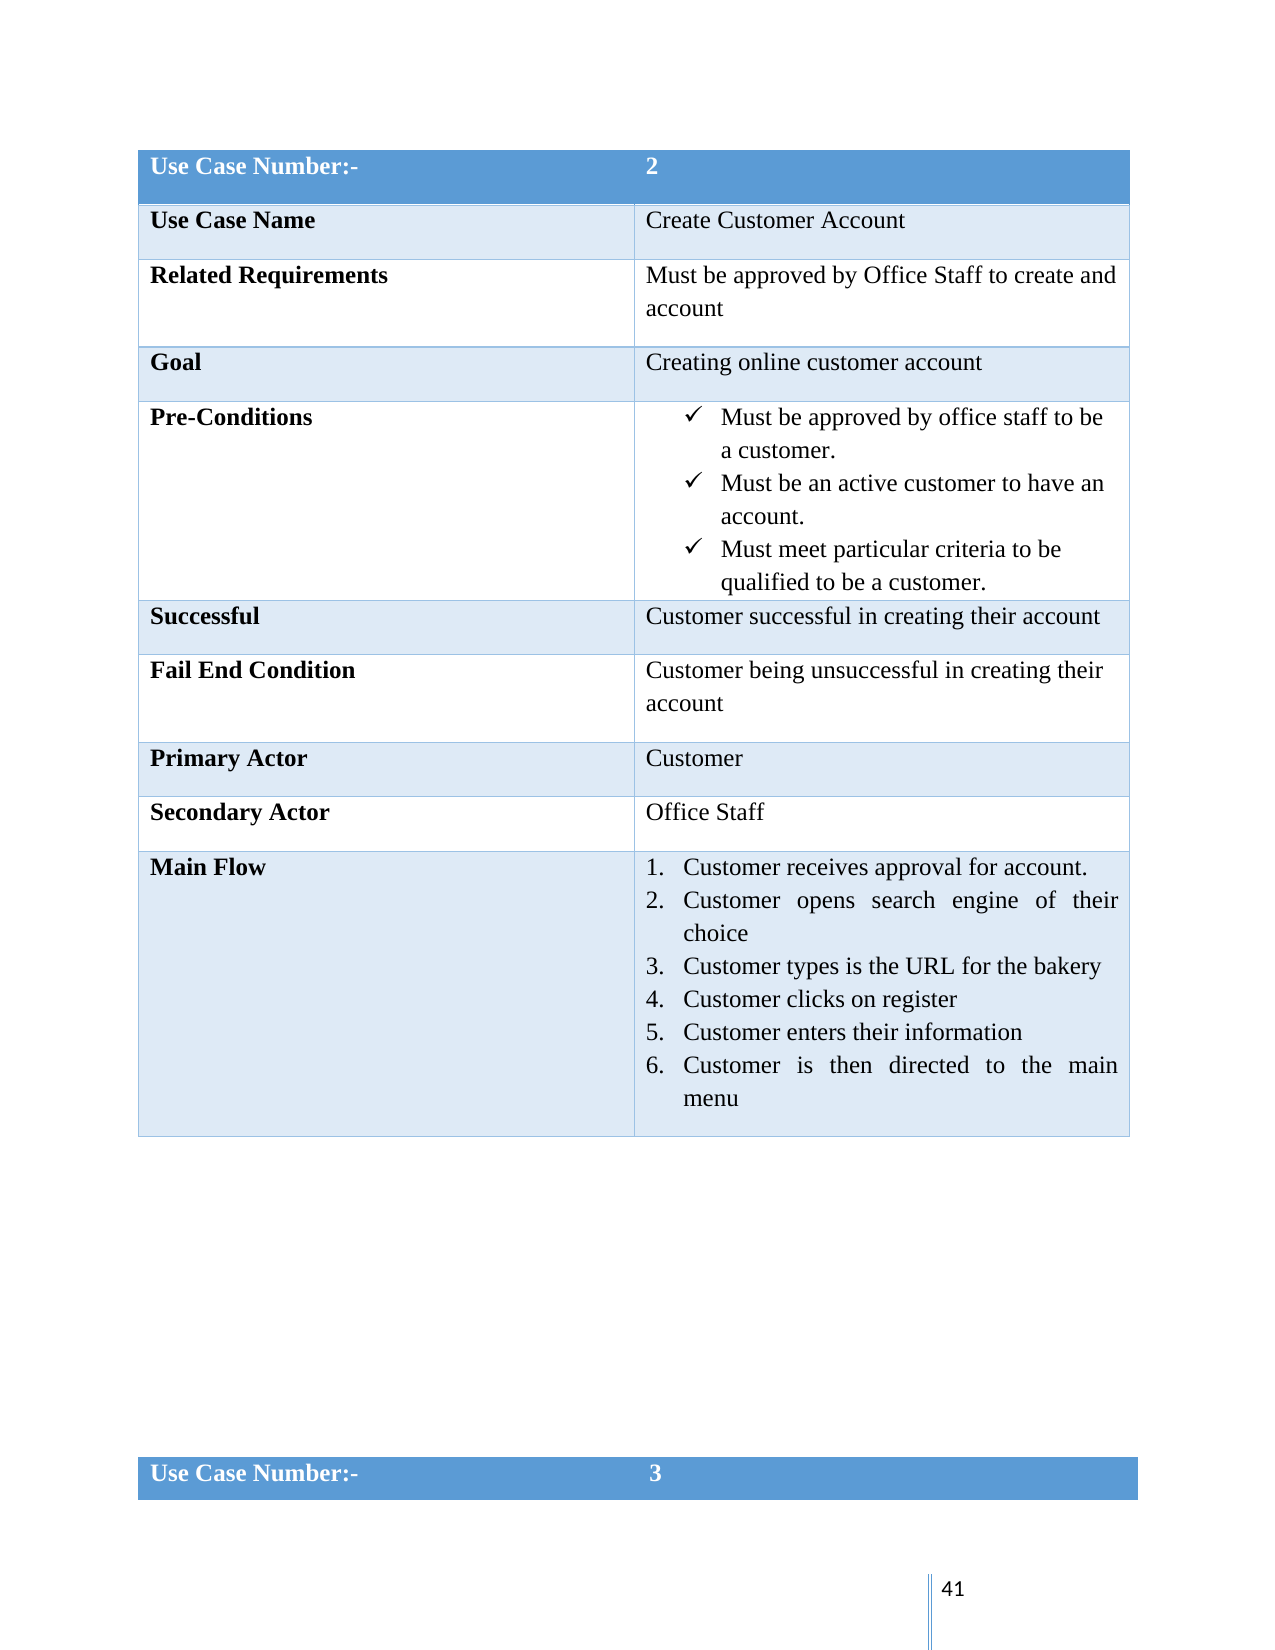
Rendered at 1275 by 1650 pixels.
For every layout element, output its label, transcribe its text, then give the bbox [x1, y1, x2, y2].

table_cell Creating online customer account [635, 348, 1129, 401]
table_header 2 [635, 151, 1129, 204]
table_cell Customer being unsuccessful in creating their account [635, 655, 1129, 742]
table_header Use Case Number:- [139, 1458, 637, 1499]
table_header 3 [638, 1458, 1137, 1499]
table_cell Customer [635, 743, 1129, 796]
table_cell Goal [139, 348, 634, 401]
table_cell Primary Actor [139, 743, 634, 796]
table_cell Must be approved by office staff to be a customer. Must be an active customer to have an account. Must meet particular criteria to be qualified to be a customer. [635, 402, 1129, 600]
table_cell Fail End Condition [139, 655, 634, 742]
table_cell Secondary Actor [139, 797, 634, 851]
table_cell Customer successful in creating their account [635, 601, 1129, 654]
table_cell Create Customer Account [635, 206, 1129, 259]
table_cell Customer receives approval for account. Customer opens search engine of their choice Customer types is the URL for the bakery Customer clicks on register Customer enters their information Customer is then directed to the main menu [635, 852, 1129, 1136]
table_cell Must be approved by Office Staff to create and account [635, 260, 1129, 346]
table_cell Related Requirements [139, 260, 634, 346]
table_cell Main Flow [139, 852, 634, 1136]
table_header Use Case Number:- [139, 151, 634, 204]
table_cell Use Case Name [139, 206, 634, 259]
table_cell Successful [139, 601, 634, 654]
table_cell Pre-Conditions [139, 402, 634, 600]
table_cell Office Staff [635, 797, 1129, 851]
